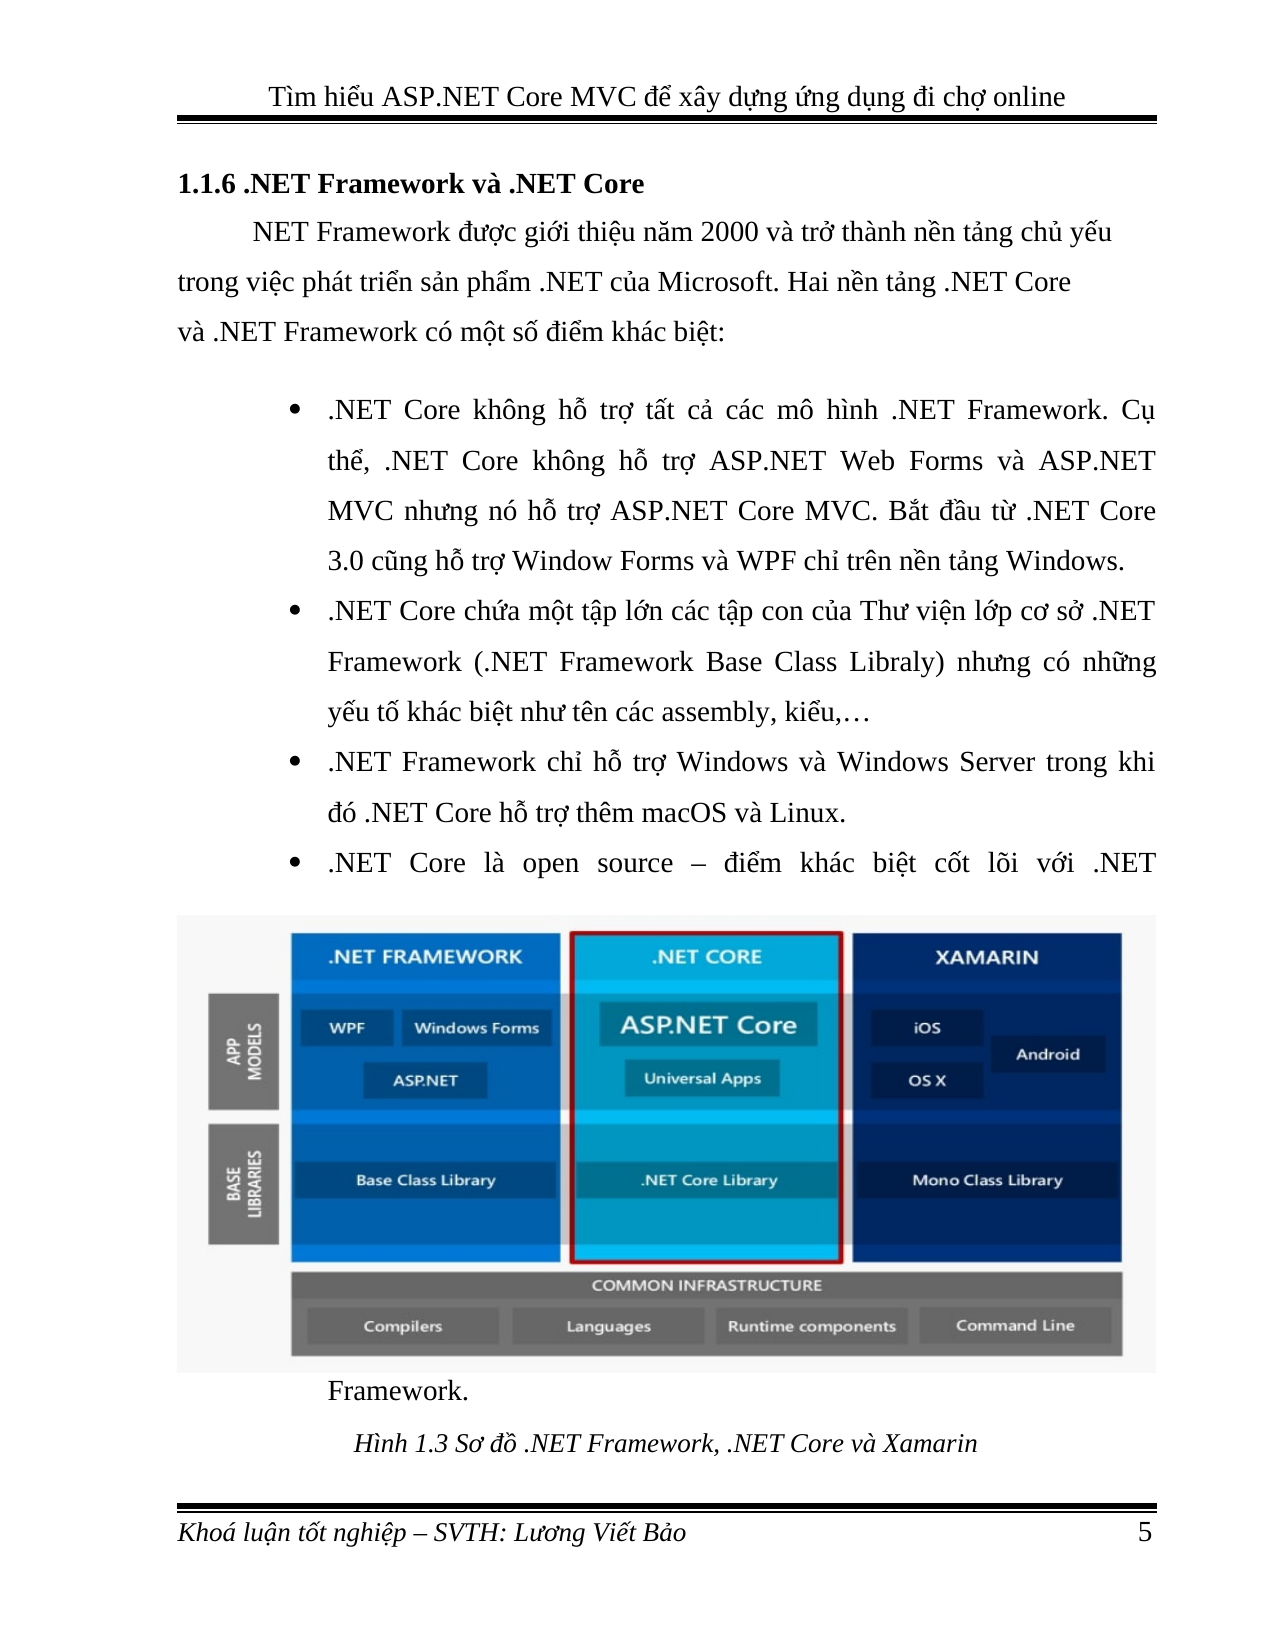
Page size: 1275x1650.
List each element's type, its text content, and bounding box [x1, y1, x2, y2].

picture [176, 915, 1157, 1373]
text NET Framework được giới thiệu năm 2000 và trở thành nền tảng chủ yếu trong việc phát triển sản phẩm .NET của Microsoft. Hai nền tảng .NET Core và .NET Framework có một số điểm khác biệt: [177, 214, 1157, 348]
list .NET Core là open source – điểm khác biệt cốt lõi với .NET Framework. [290, 845, 1157, 915]
list .NET Core không hỗ trợ tất cả các mô hình .NET Framework. Cụ thể, .NET Core không hỗ trợ ASP.NET Web Forms và ASP.NET MVC nhưng nó hỗ trợ ASP.NET Core MVC. Bắt đầu từ .NET Core 3.0 cũng hỗ trợ Window Forms và WPF chỉ trên nền tảng Windows. [290, 392, 1157, 577]
list .NET Framework chỉ hỗ trợ Windows và Windows Server trong khi đó .NET Core hỗ trợ thêm macOS và Linux. [290, 744, 1157, 828]
subtitle 1.1.6 .NET Framework và .NET Core [177, 166, 1157, 199]
list .NET Core chứa một tập lớn các tập con của Thư viện lớp cơ sở .NET Framework (.NET Framework Base Class Libraly) nhưng có những yếu tố khác biệt như tên các assembly, kiểu,… [290, 593, 1157, 728]
list .NET Core là open source – điểm khác biệt cốt lõi với .NET Framework. [290, 1373, 1157, 1407]
text Hình 1.3 Sơ đồ .NET Framework, .NET Core và Xamarin [177, 1427, 1157, 1459]
